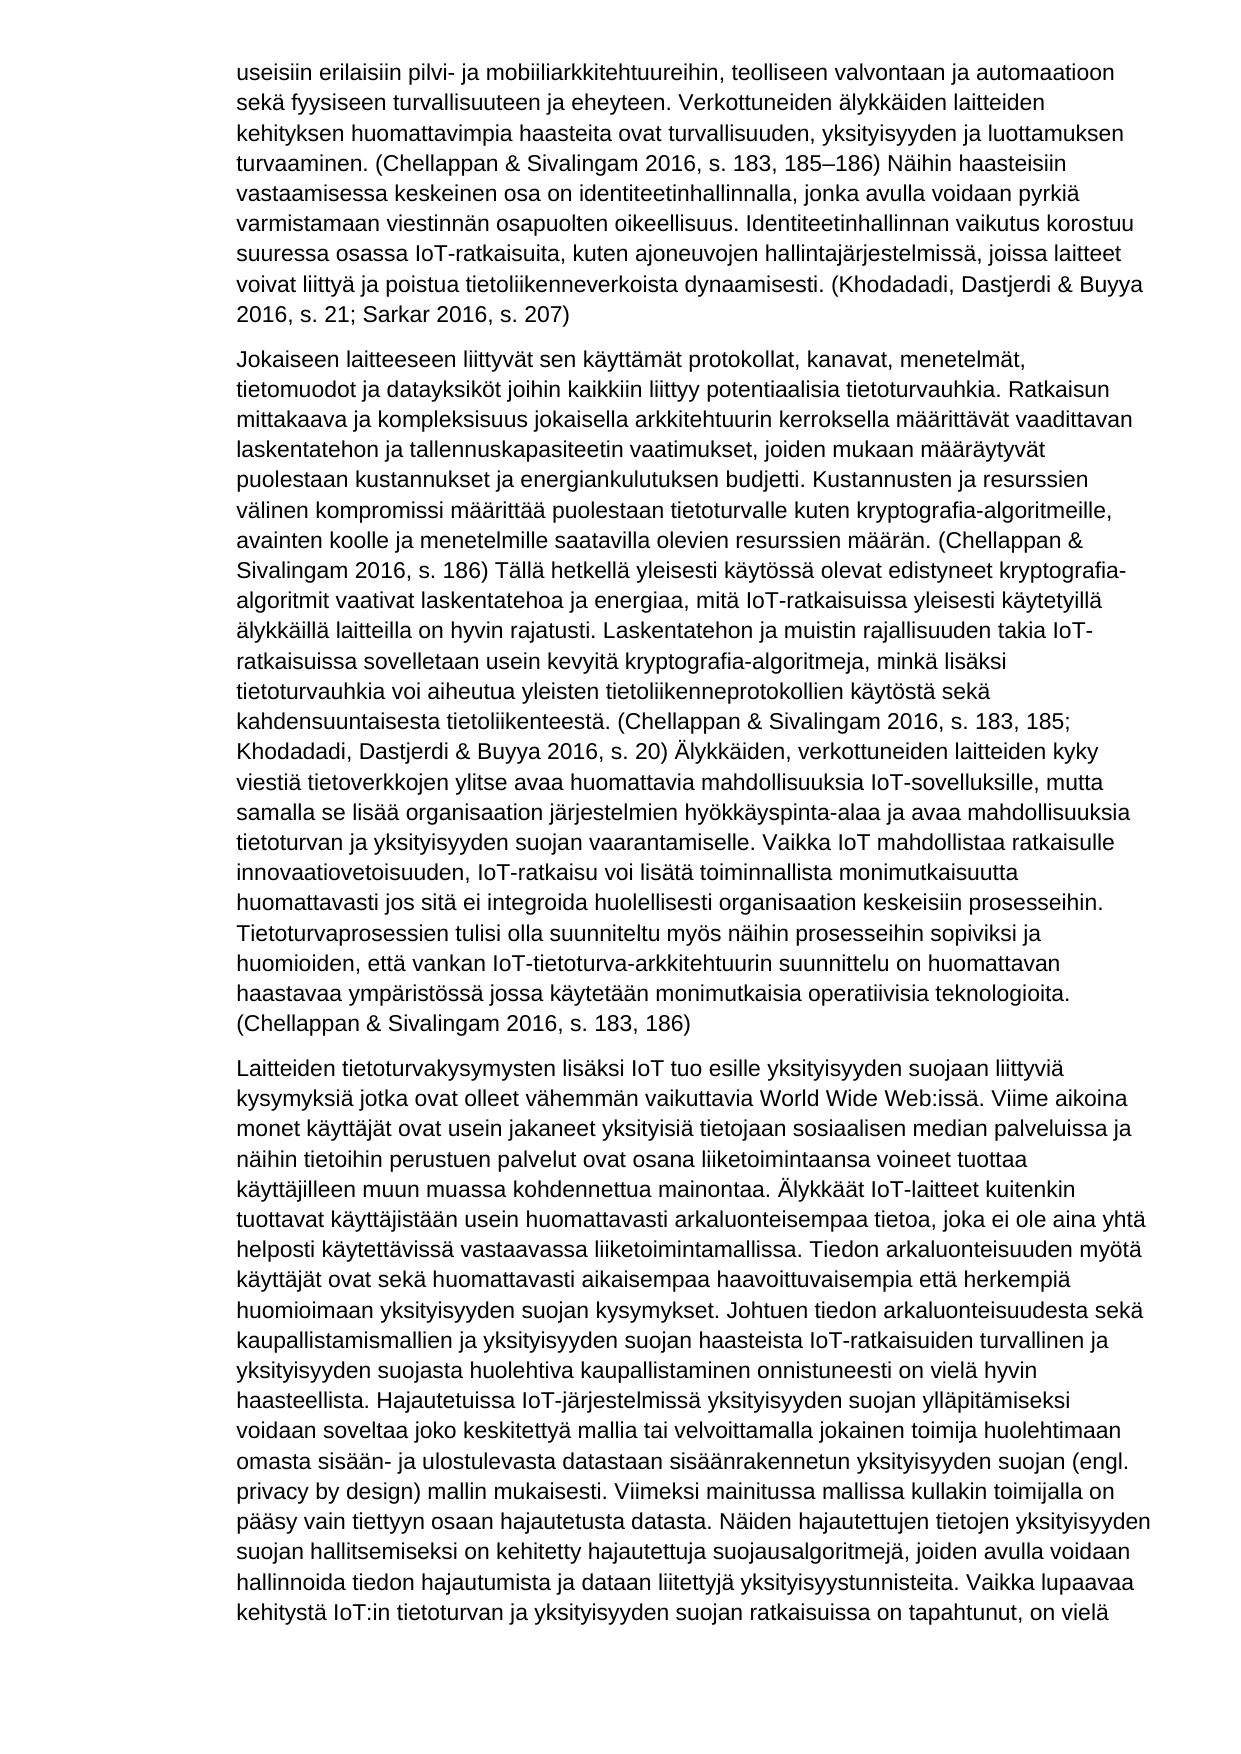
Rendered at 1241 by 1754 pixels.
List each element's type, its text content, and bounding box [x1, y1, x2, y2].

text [236, 1055, 1152, 1625]
text Jokaiseen laitteeseen liittyvät sen käyttämät protokollat, kanavat, menetelmät, tietomuodot ja datayksiköt joihin kaikkiin liittyy potentiaalisia tietoturvauhkia. Ratkaisun mittakaava ja kompleksisuus jokaisella arkkitehtuurin kerroksella määrittävät vaadittavan laskentatehon ja tallennuskapasiteetin vaatimukset, joiden mukaan määräytyvät puolestaan kustannukset ja energiankulutuksen budjetti. Kustannusten ja resurssien välinen kompromissi määrittää puolestaan tietoturvalle kuten kryptografia-algoritmeille, avainten koolle ja menetelmille saatavilla olevien resurssien määrän. (Chellappan & Sivalingam 2016, s. 186) Tällä hetkellä yleisesti käytössä olevat edistyneet kryptografia-algoritmit vaativat laskentatehoa ja energiaa, mitä IoT-ratkaisuissa yleisesti käytetyillä älykkäillä laitteilla on hyvin rajatusti. Laskentatehon ja muistin rajallisuuden takia IoT-ratkaisuissa sovelletaan usein kevyitä kryptografia-algoritmeja, minkä lisäksi tietoturvauhkia voi aiheutua yleisten tietoliikenneprotokollien käytöstä sekä kahdensuuntaisesta tietoliikenteestä. (Chellappan & Sivalingam 2016, s. 183, 185; Khodadadi, Dastjerdi & Buyya 2016, s. 20) Älykkäiden, verkottuneiden laitteiden kyky viestiä tietoverkkojen ylitse avaa huomattavia mahdollisuuksia IoT-sovelluksille, mutta samalla se lisää organisaation järjestelmien hyökkäyspinta-alaa ja avaa mahdollisuuksia tietoturvan ja yksityisyyden suojan vaarantamiselle. Vaikka IoT mahdollistaa ratkaisulle innovaatiovetoisuuden, IoT-ratkaisu voi lisätä toiminnallista monimutkaisuutta huomattavasti jos sitä ei integroida huolellisesti organisaation keskeisiin prosesseihin. Tietoturvaprosessien tulisi olla suunniteltu myös näihin prosesseihin sopiviksi ja huomioiden, että vankan IoT-tietoturva-arkkitehtuurin suunnittelu on huomattavan haastavaa ympäristössä jossa käytetään monimutkaisia operatiivisia teknologioita. (Chellappan & Sivalingam 2016, s. 183, 186) [236, 346, 1152, 1036]
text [236, 59, 1152, 327]
